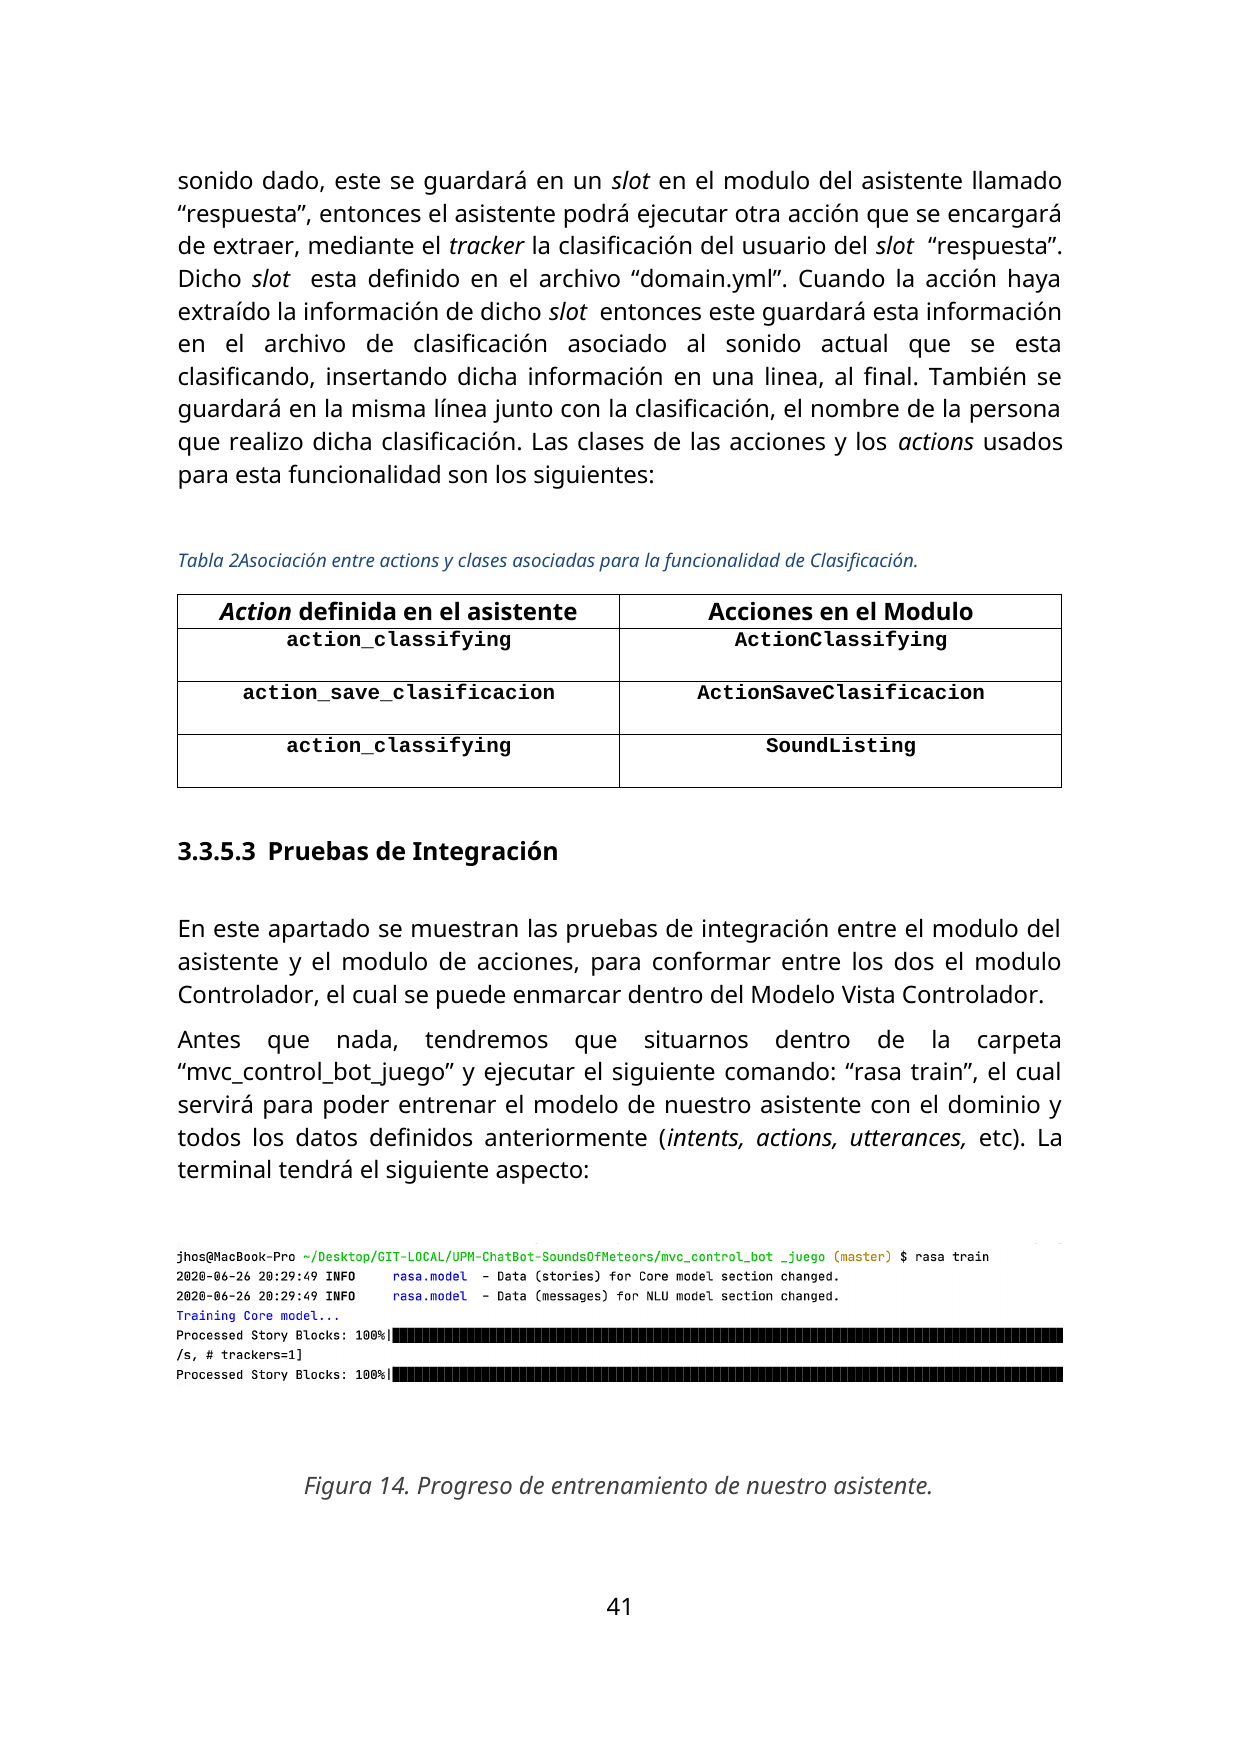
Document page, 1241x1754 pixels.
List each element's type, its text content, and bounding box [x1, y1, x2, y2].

table_header Action definida en el asistente [178, 595, 619, 628]
table_cell action_classifying [178, 629, 619, 681]
table_cell action_classifying [178, 735, 619, 787]
table_cell action_save_clasificacion [178, 682, 619, 734]
picture [177, 1243, 1063, 1387]
text Antes que nada, tendremos que situarnos dentro de la carpeta “mvc_control_bot_juego” y ejecutar el siguiente comando: “rasa train”, el cual servirá para poder entrenar el modelo de nuestro asistente con el dominio y todos los datos definidos anteriormente (intents, actions, utterances, etc). La terminal tendrá el siguiente aspecto: [177, 1023, 1063, 1186]
table_cell ActionSaveClasificacion [620, 682, 1061, 734]
table_cell ActionClassifying [620, 629, 1061, 681]
table_header Acciones en el Modulo [620, 595, 1061, 628]
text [177, 164, 1063, 490]
text En este apartado se muestran las pruebas de integración entre el modulo del asistente y el modulo de acciones, para conformar entre los dos el modulo Controlador, el cual se puede enmarcar dentro del Modelo Vista Controlador. [177, 912, 1063, 1010]
text Figura 14. Progreso de entrenamiento de nuestro asistente. [177, 1469, 1063, 1501]
table_cell SoundListing [620, 735, 1061, 787]
subtitle Pruebas de Integración [177, 833, 1063, 867]
text Tabla 2Asociación entre actions y clases asociadas para la funcionalidad de Clasificación. [177, 548, 1063, 573]
